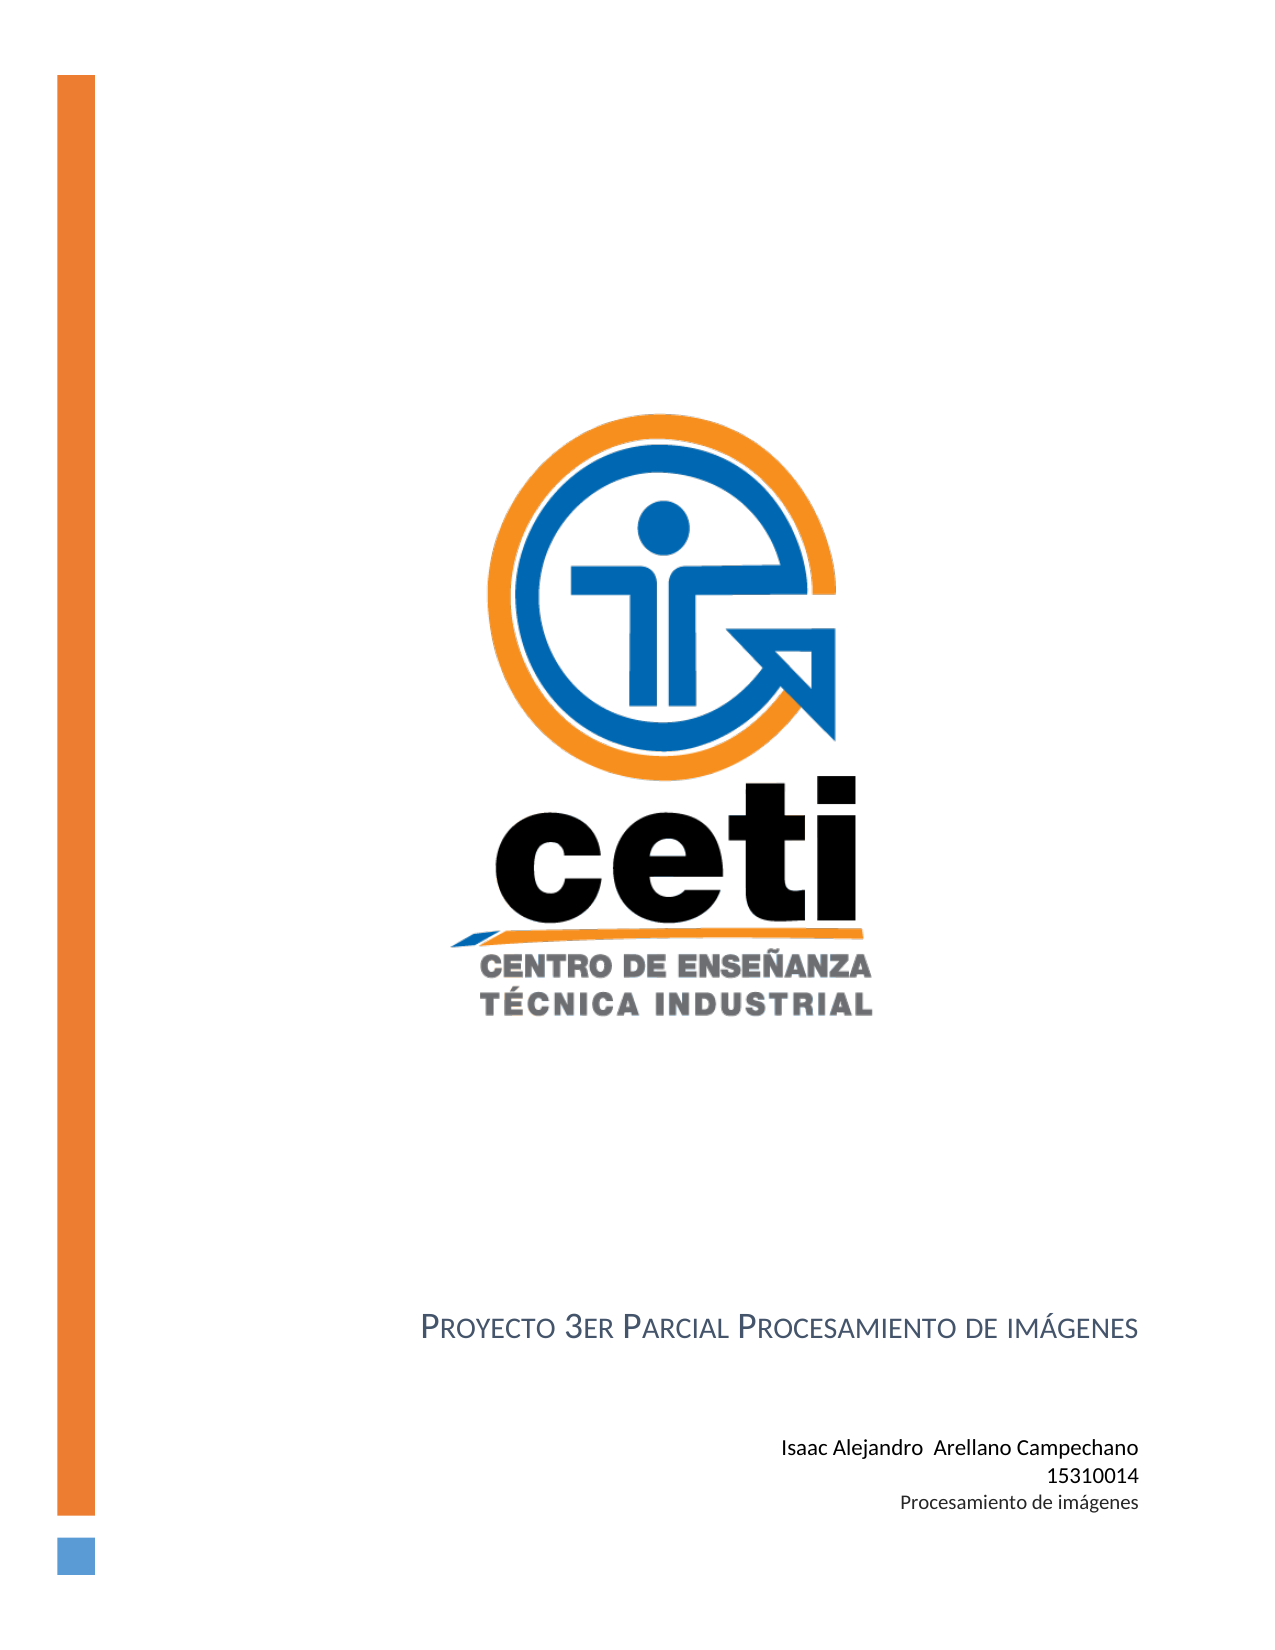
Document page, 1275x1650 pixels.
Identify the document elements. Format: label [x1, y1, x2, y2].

picture [229, 382, 1098, 1066]
